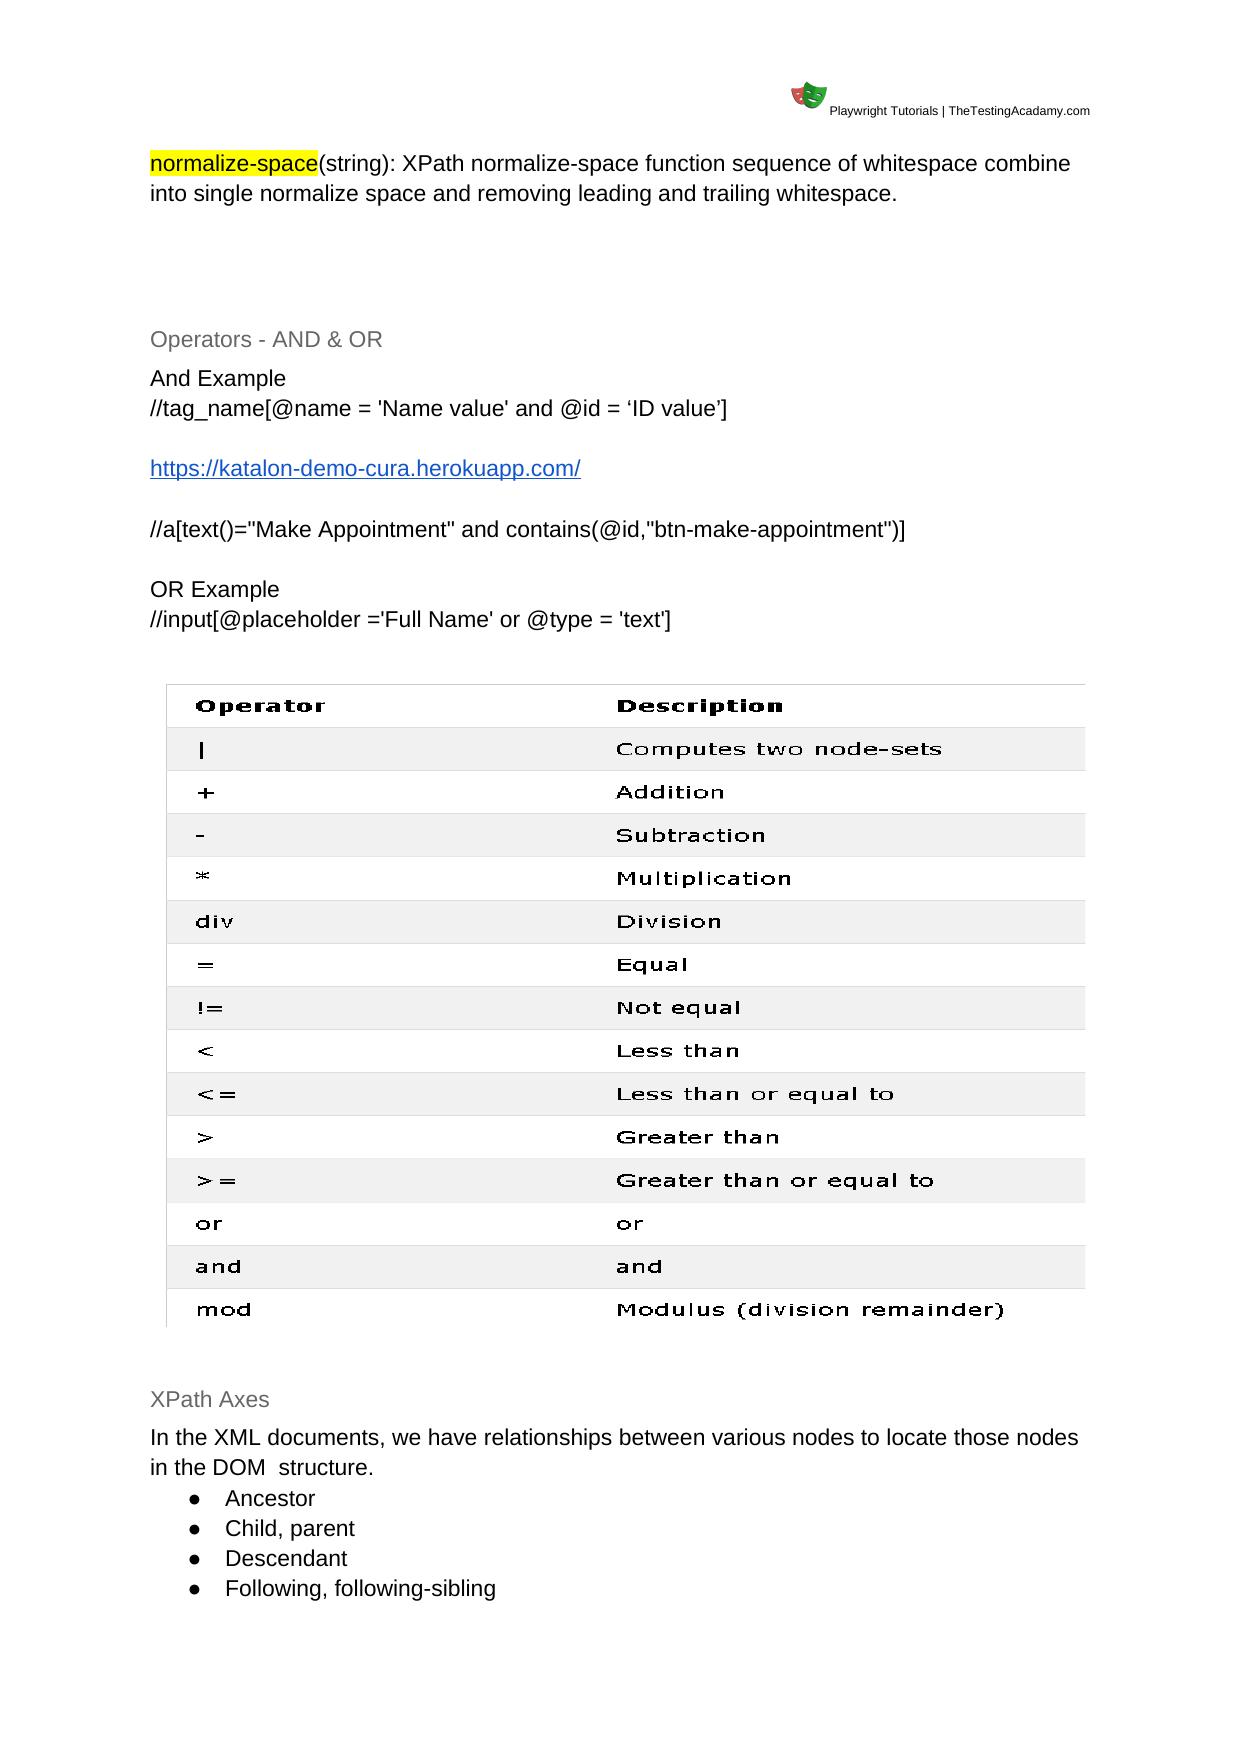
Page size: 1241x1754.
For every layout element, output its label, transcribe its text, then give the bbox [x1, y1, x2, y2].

list Child, parent [187, 1515, 1090, 1541]
text And Example [150, 364, 1090, 391]
subtitle Operators - AND & OR [150, 326, 1090, 352]
text //input[@placeholder ='Full Name' or @type = 'text'] [150, 606, 1090, 633]
text //tag_name[@name = 'Name value' and @id = ‘ID value’] [150, 395, 1090, 421]
text https://katalon-demo-cura.herokuapp.com/ [150, 455, 1090, 482]
subtitle XPath Axes [150, 1386, 1090, 1412]
list Descendant [187, 1545, 1090, 1571]
text //a[text()="Make Appointment" and contains(@id,"btn-make-appointment")] [150, 516, 1090, 542]
text normalize-space(string): XPath normalize-space function sequence of whitespace combine into single normalize space and removing leading and trailing whitespace. [150, 150, 1090, 207]
list Following, following-sibling [187, 1575, 1090, 1601]
picture [150, 666, 1086, 1327]
list Ancestor [187, 1484, 1090, 1511]
picture [789, 75, 830, 115]
text OR Example [150, 576, 1090, 602]
text In the XML documents, we have relationships between various nodes to locate those nodes in the DOM structure. [150, 1424, 1090, 1481]
